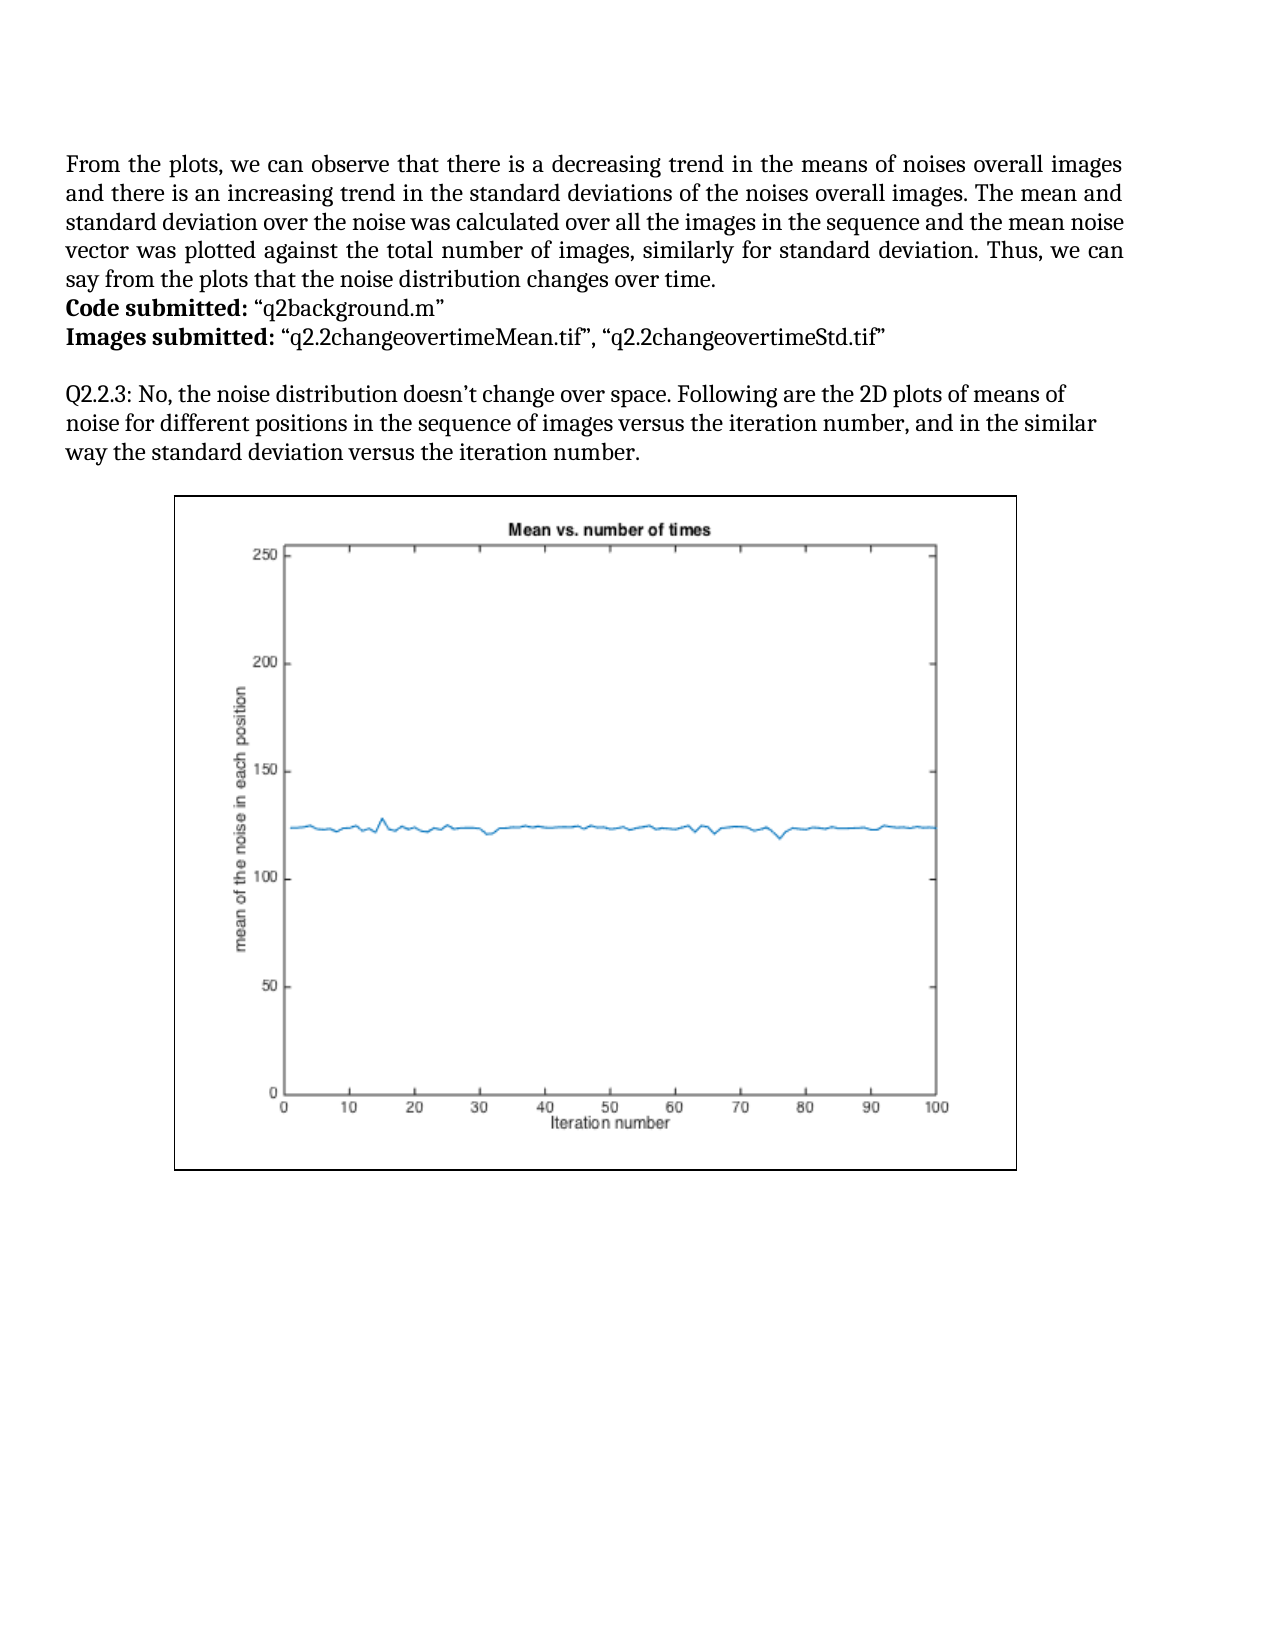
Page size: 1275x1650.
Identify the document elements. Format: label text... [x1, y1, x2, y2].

text Q2.2.3: No, the noise distribution doesn’t change over space. Following are the 2D plots of means of noise for different positions in the sequence of images versus the iteration number, and in the similar way the standard deviation versus the iteration number. [66, 380, 1125, 466]
text Images submitted: “q2.2changeovertimeMean.tif”, “q2.2changeovertimeStd.tif” [66, 322, 1125, 351]
text From the plots, we can observe that there is a decreasing trend in the means of noises overall images and there is an increasing trend in the standard deviations of the noises overall images. The mean and standard deviation over the noise was calculated over all the images in the sequence and the mean noise vector was plotted against the total number of images, similarly for standard deviation. Thus, we can say from the plots that the noise distribution changes over time. [66, 150, 1125, 294]
text Code submitted: “q2background.m” [66, 294, 1125, 322]
picture [175, 497, 1016, 1169]
